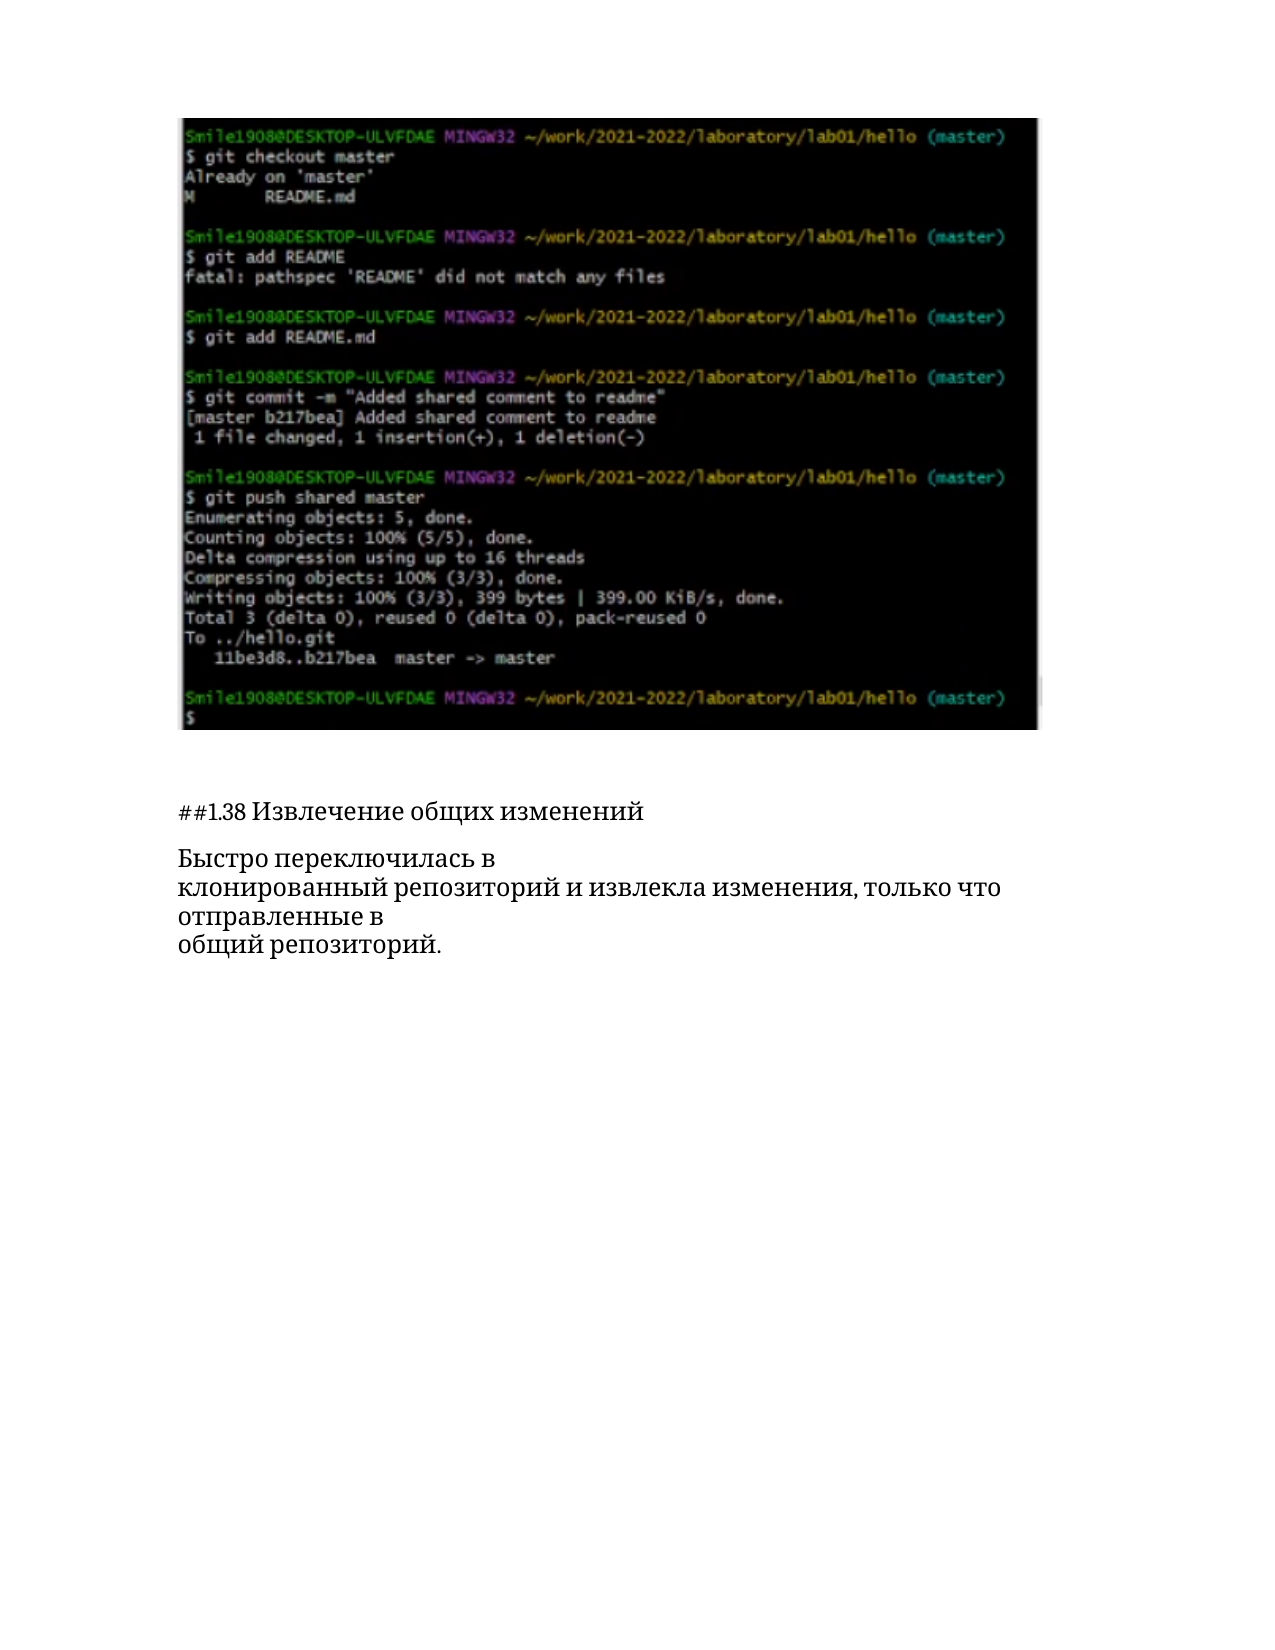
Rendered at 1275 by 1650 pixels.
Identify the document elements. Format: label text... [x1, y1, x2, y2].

picture [177, 118, 1043, 730]
text Быстро переключилась в клонированный репозиторий и извлекла изменения, только что отправленные в общий репозиторий. [177, 845, 1186, 960]
text ##1.38 Извлечение общих изменений [177, 797, 1186, 826]
